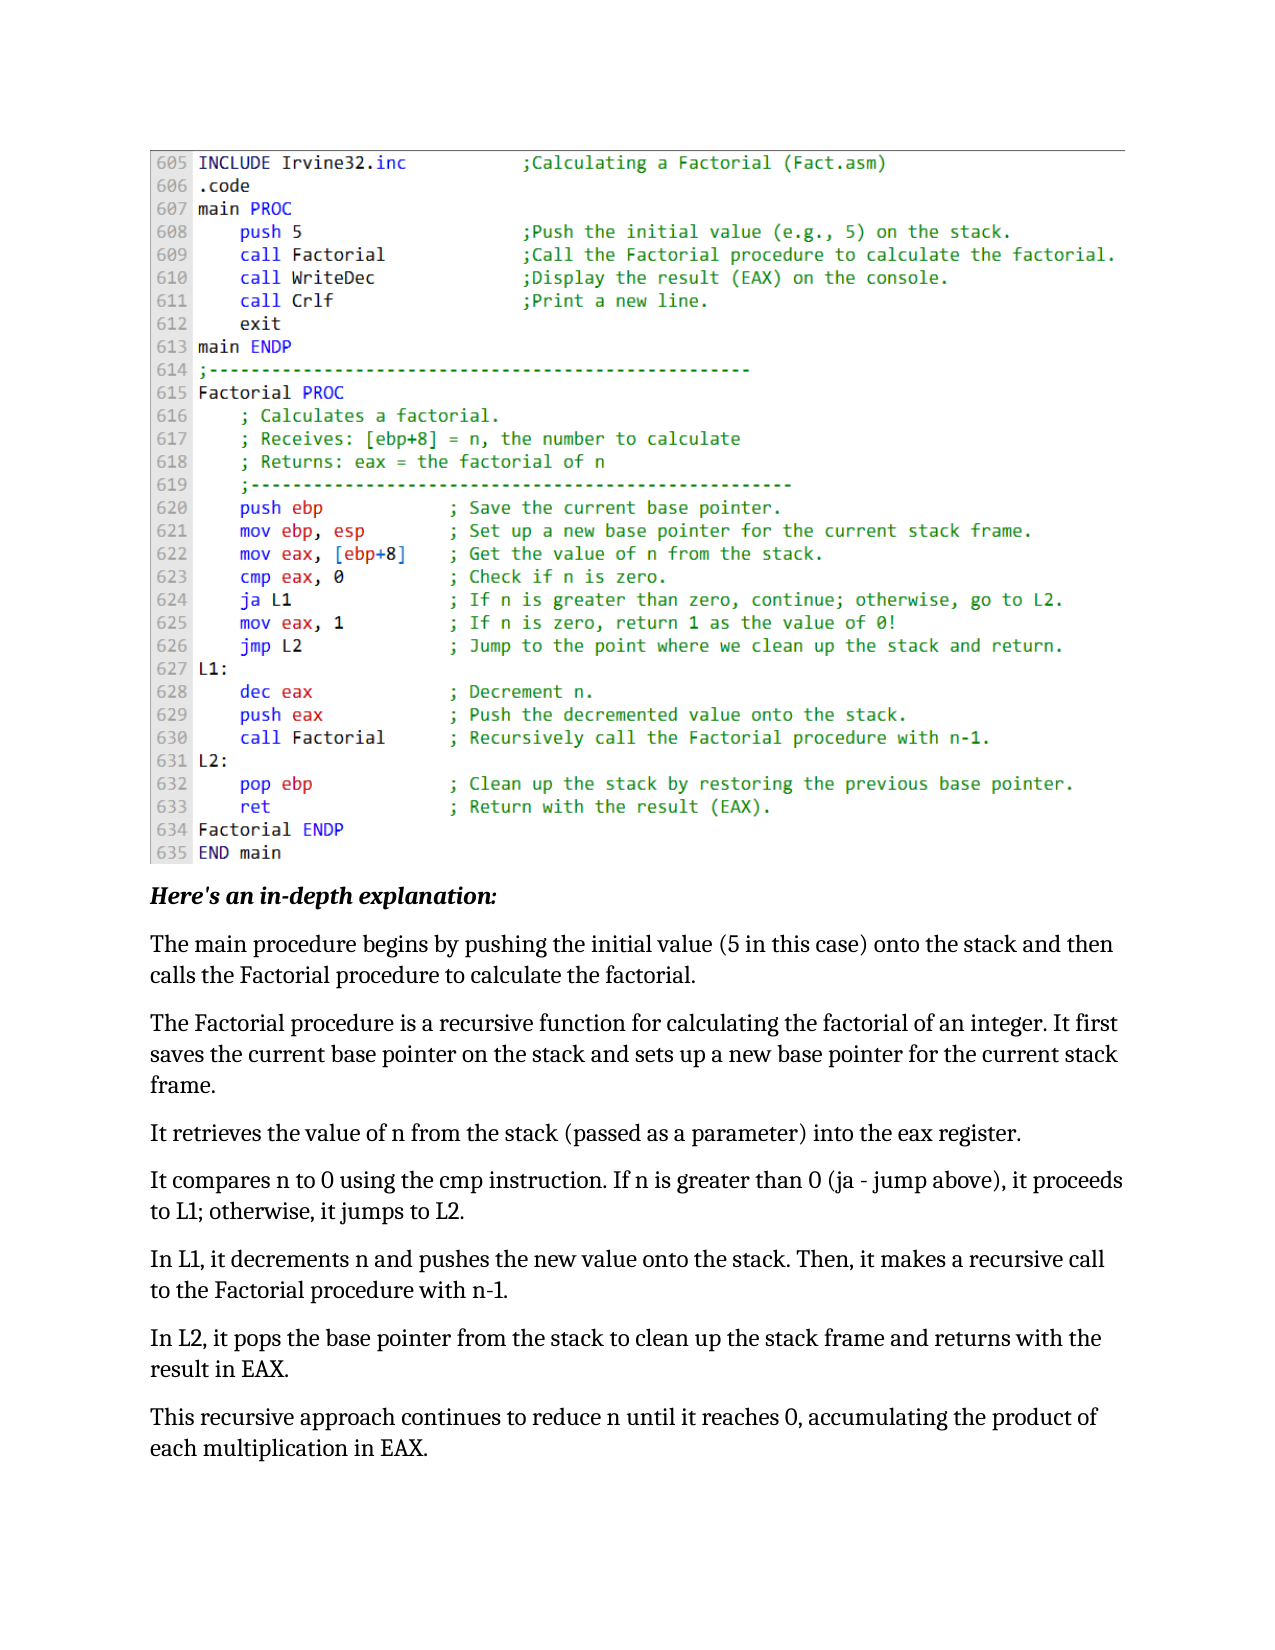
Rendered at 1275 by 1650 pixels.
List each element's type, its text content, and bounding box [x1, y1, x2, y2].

text It retrieves the value of n from the stack (passed as a parameter) into the eax register. [150, 1118, 1125, 1147]
text The Factorial procedure is a recursive function for calculating the factorial of an integer. It first saves the current base pointer on the stack and sets up a new base pointer for the current stack frame. [150, 1009, 1125, 1099]
text Here's an in-depth explanation: [150, 882, 1125, 911]
text In L2, it pops the base pointer from the stack to clean up the stack frame and returns with the result in EAX. [150, 1324, 1125, 1383]
text In L1, it decrements n and pushes the new value onto the stack. Then, it makes a recursive call to the Factorial procedure with n-1. [150, 1245, 1125, 1305]
text The main procedure begins by pushing the initial value (5 in this case) onto the stack and then calls the Factorial procedure to calculate the factorial. [150, 930, 1125, 990]
picture [150, 150, 1125, 864]
text This recursive approach continues to reduce n until it reaches 0, accumulating the product of each multiplication in EAX. [150, 1402, 1125, 1462]
text It compares n to 0 using the cmp instruction. If n is greater than 0 (ja - jump above), it proceeds to L1; otherwise, it jumps to L2. [150, 1166, 1125, 1226]
